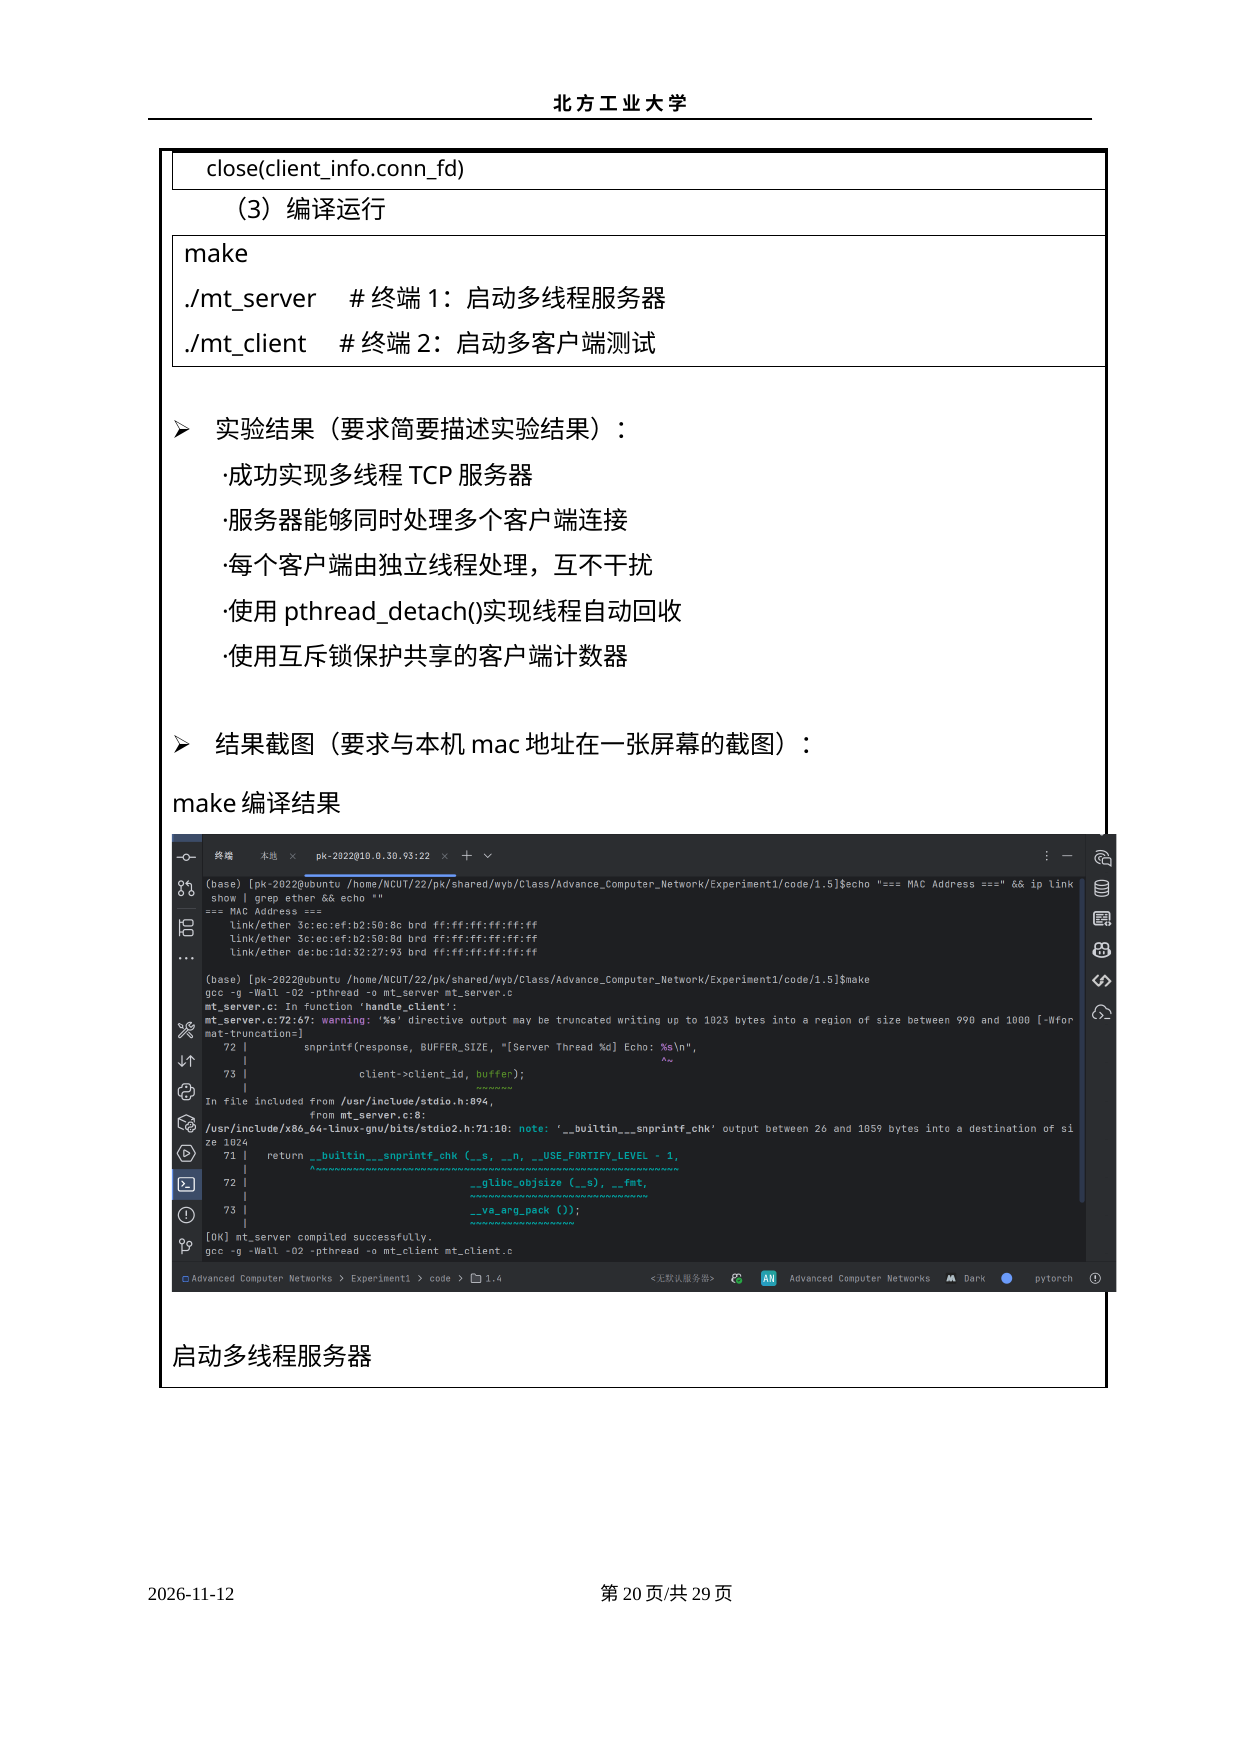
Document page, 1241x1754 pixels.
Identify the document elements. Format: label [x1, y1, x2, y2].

table_cell [162, 151, 1105, 1387]
picture [171, 834, 1117, 1292]
